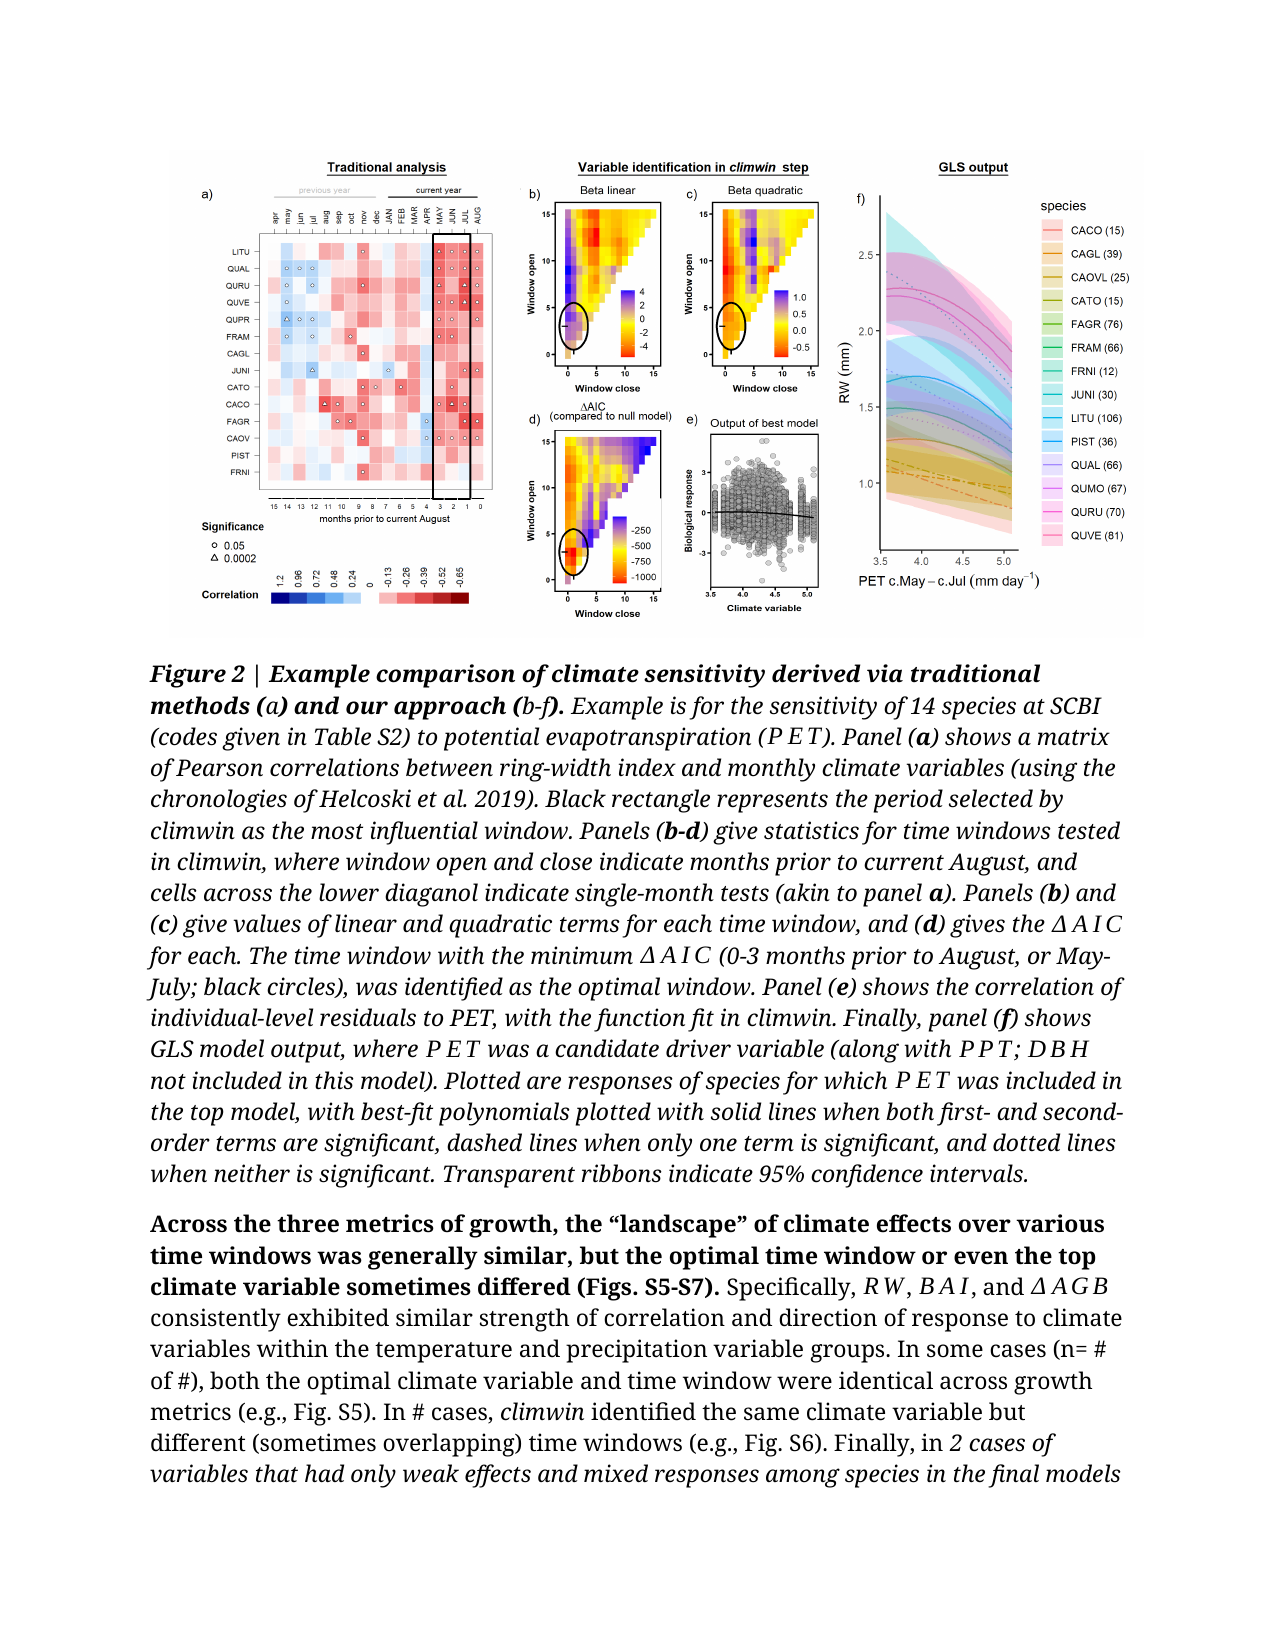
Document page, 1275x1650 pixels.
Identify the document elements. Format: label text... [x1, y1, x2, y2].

picture [168, 150, 1144, 638]
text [150, 1208, 1125, 1489]
text Figure 2 | Example comparison of climate sensitivity derived via traditional methods (a) and our approach (b-f). Example is for the sensitivity of 14 species at SCBI (codes given in Table S2) to potential evapotranspiration (). Panel (a) shows a matrix of Pearson correlations between ring-width index and monthly climate variables (using the chronologies of Helcoski et al. 2019). Black rectangle represents the period selected by climwin as the most influential window. Panels (b-d) give statistics for time windows tested in climwin, where window open and close indicate months prior to current August, and cells across the lower diaganol indicate single-month tests (akin to panel a). Panels (b) and (c) give values of linear and quadratic terms for each time window, and (d) gives the for each. The time window with the minimum (0-3 months prior to August, or May-July; black circles), was identified as the optimal window. Panel (e) shows the correlation of individual-level residuals to PET, with the function fit in climwin. Finally, panel (f) shows GLS model output, where was a candidate driver variable (along with ; not included in this model). Plotted are responses of species for which was included in the top model, with best-fit polynomials plotted with solid lines when both first- and second-order terms are significant, dashed lines when only one term is significant, and dotted lines when neither is significant. Transparent ribbons indicate 95% confidence intervals. [150, 658, 1125, 1189]
